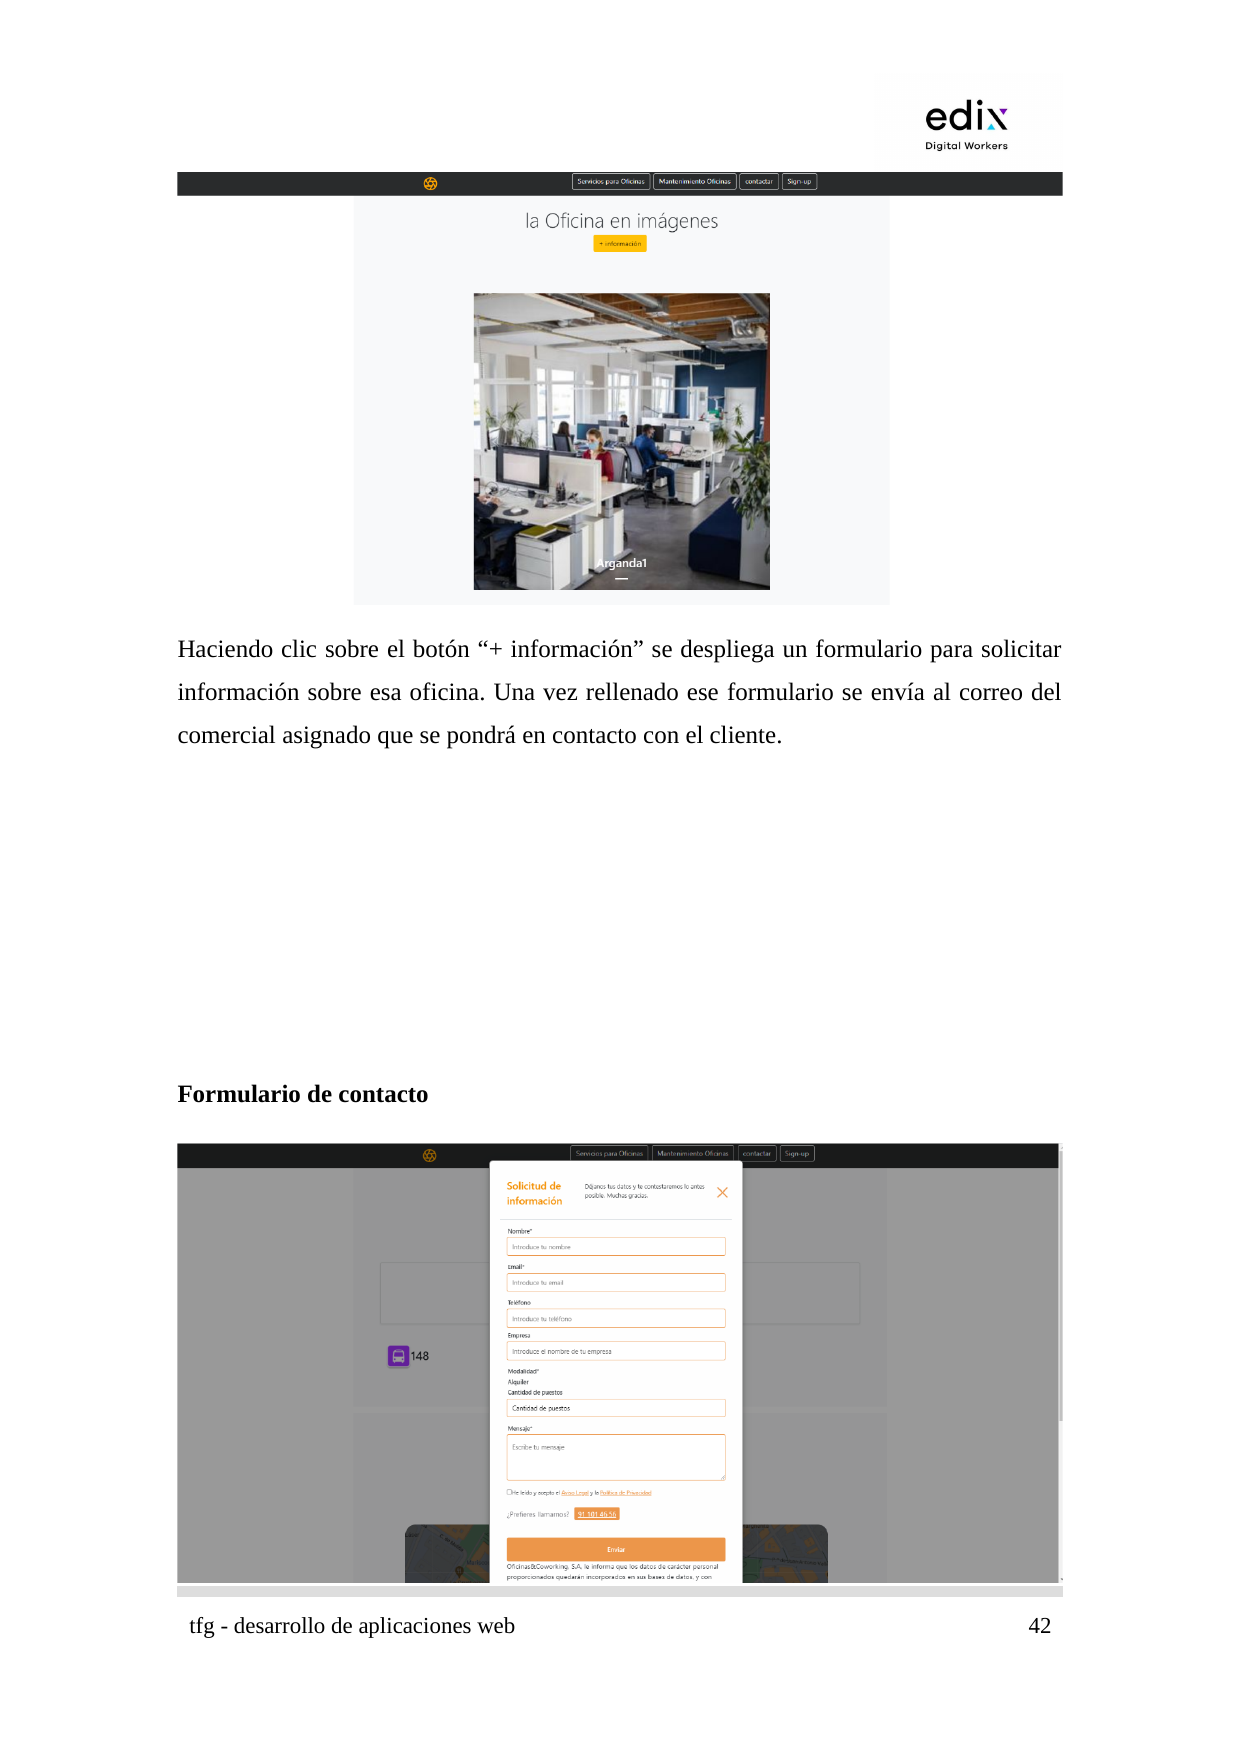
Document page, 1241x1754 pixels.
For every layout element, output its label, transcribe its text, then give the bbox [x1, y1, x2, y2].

picture [177, 1138, 1063, 1583]
text Haciendo clic sobre el botón “+ información” se despliega un formulario para solicitar información sobre esa oficina. Una vez rellenado ese formulario se envía al correo del comercial asignado que se pondrá en contacto con el cliente. [177, 634, 1063, 749]
text Formulario de contacto [177, 1079, 1063, 1108]
picture [177, 73, 1064, 605]
